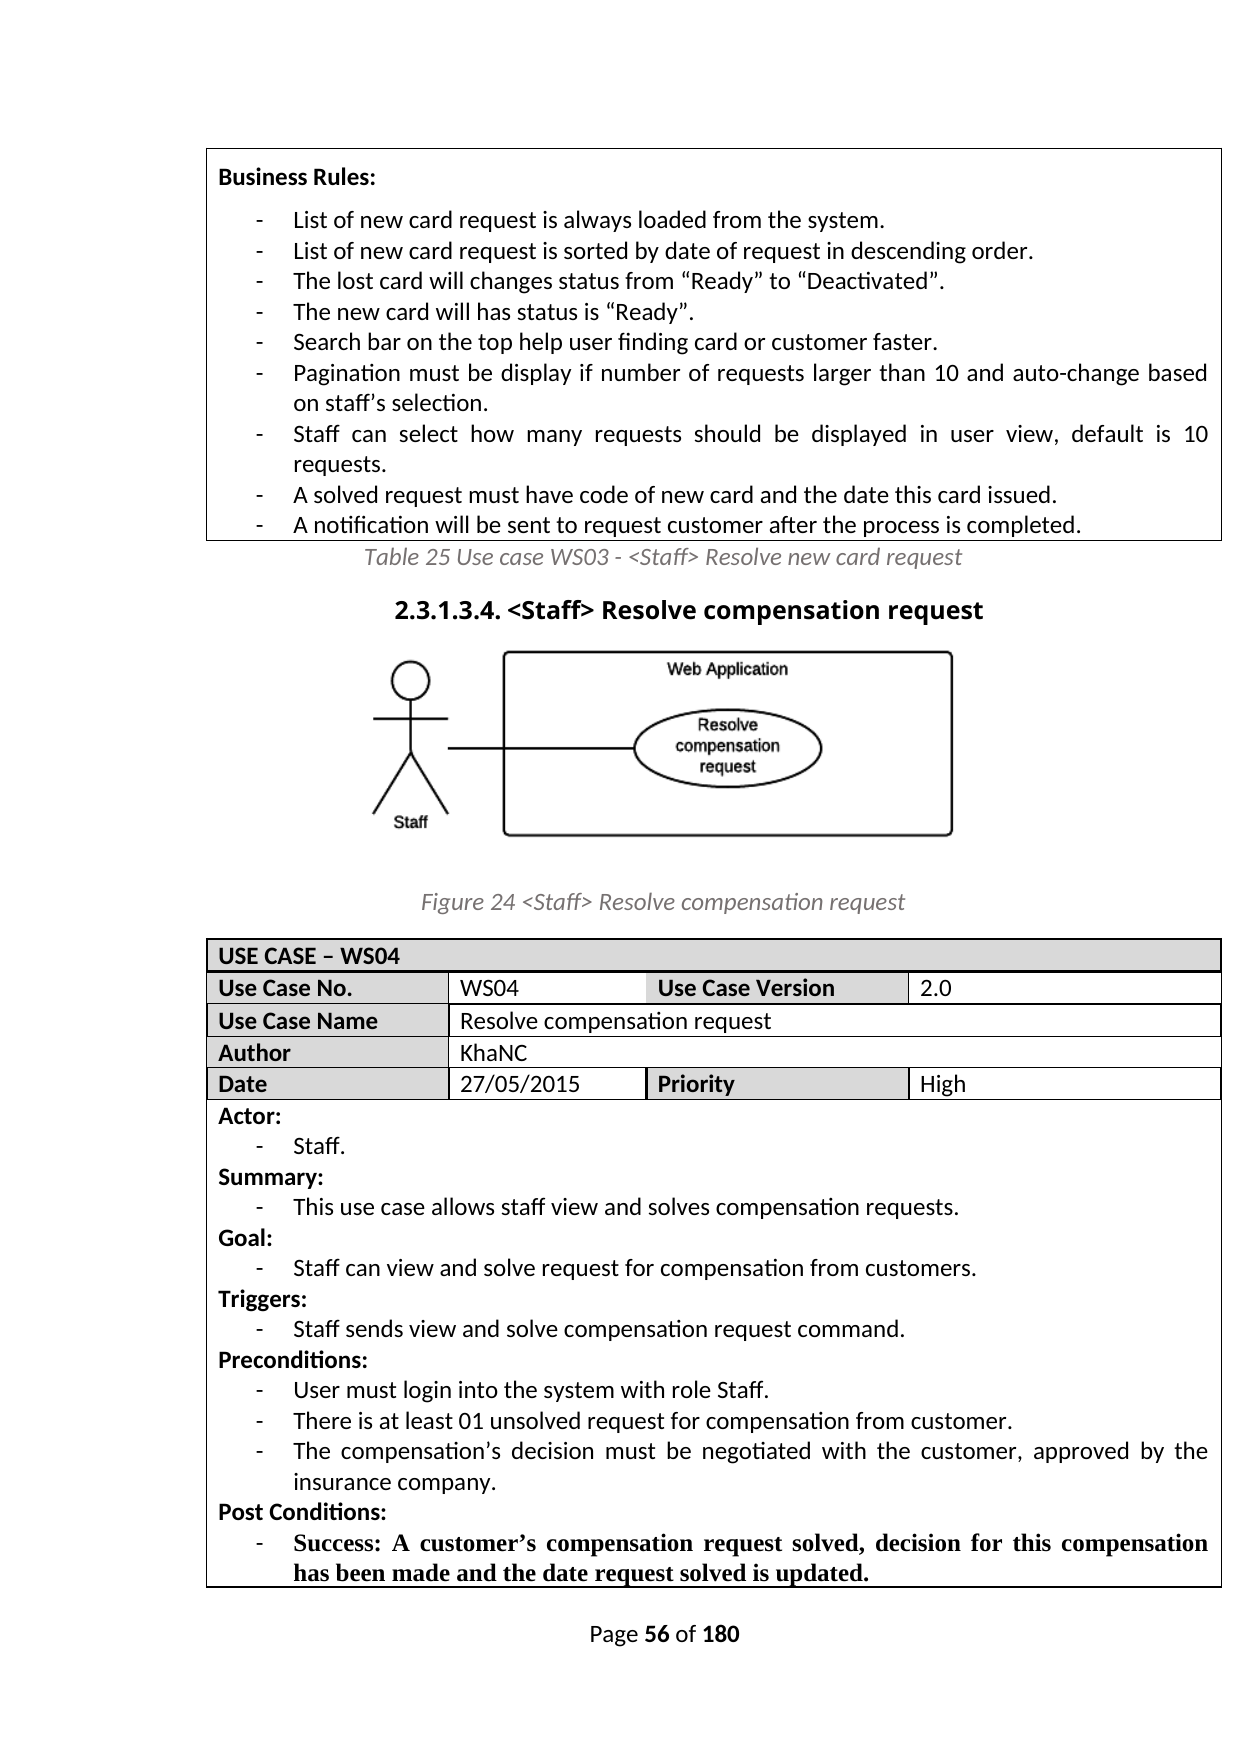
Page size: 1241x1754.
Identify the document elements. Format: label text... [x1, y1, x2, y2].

table_cell Resolve compensation request [450, 1005, 1220, 1036]
table_cell Author [207, 1037, 448, 1067]
table_cell Priority [648, 1068, 908, 1099]
table_cell 2.0 [909, 973, 1221, 1003]
table_cell Use Case No. [207, 973, 448, 1003]
subtitle <Staff> Resolve compensation request [394, 592, 1122, 626]
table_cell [207, 149, 1221, 540]
table_cell 27/05/2015 [450, 1068, 645, 1099]
text Figure 24 <Staff> Resolve compensation request [207, 886, 1122, 917]
table_header USE CASE – WS04 [208, 940, 1220, 970]
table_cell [207, 1100, 1221, 1586]
table_cell Date [208, 1068, 448, 1099]
table_cell Use Case Name [208, 1004, 448, 1036]
picture [341, 629, 988, 868]
table_cell WS04 [449, 973, 646, 1003]
table_cell KhaNC [449, 1037, 1221, 1067]
table_cell High [910, 1068, 1220, 1099]
table_cell Use Case Version [646, 973, 908, 1003]
text Table 25 Use case WS03 - <Staff> Resolve new card request [207, 541, 1122, 572]
